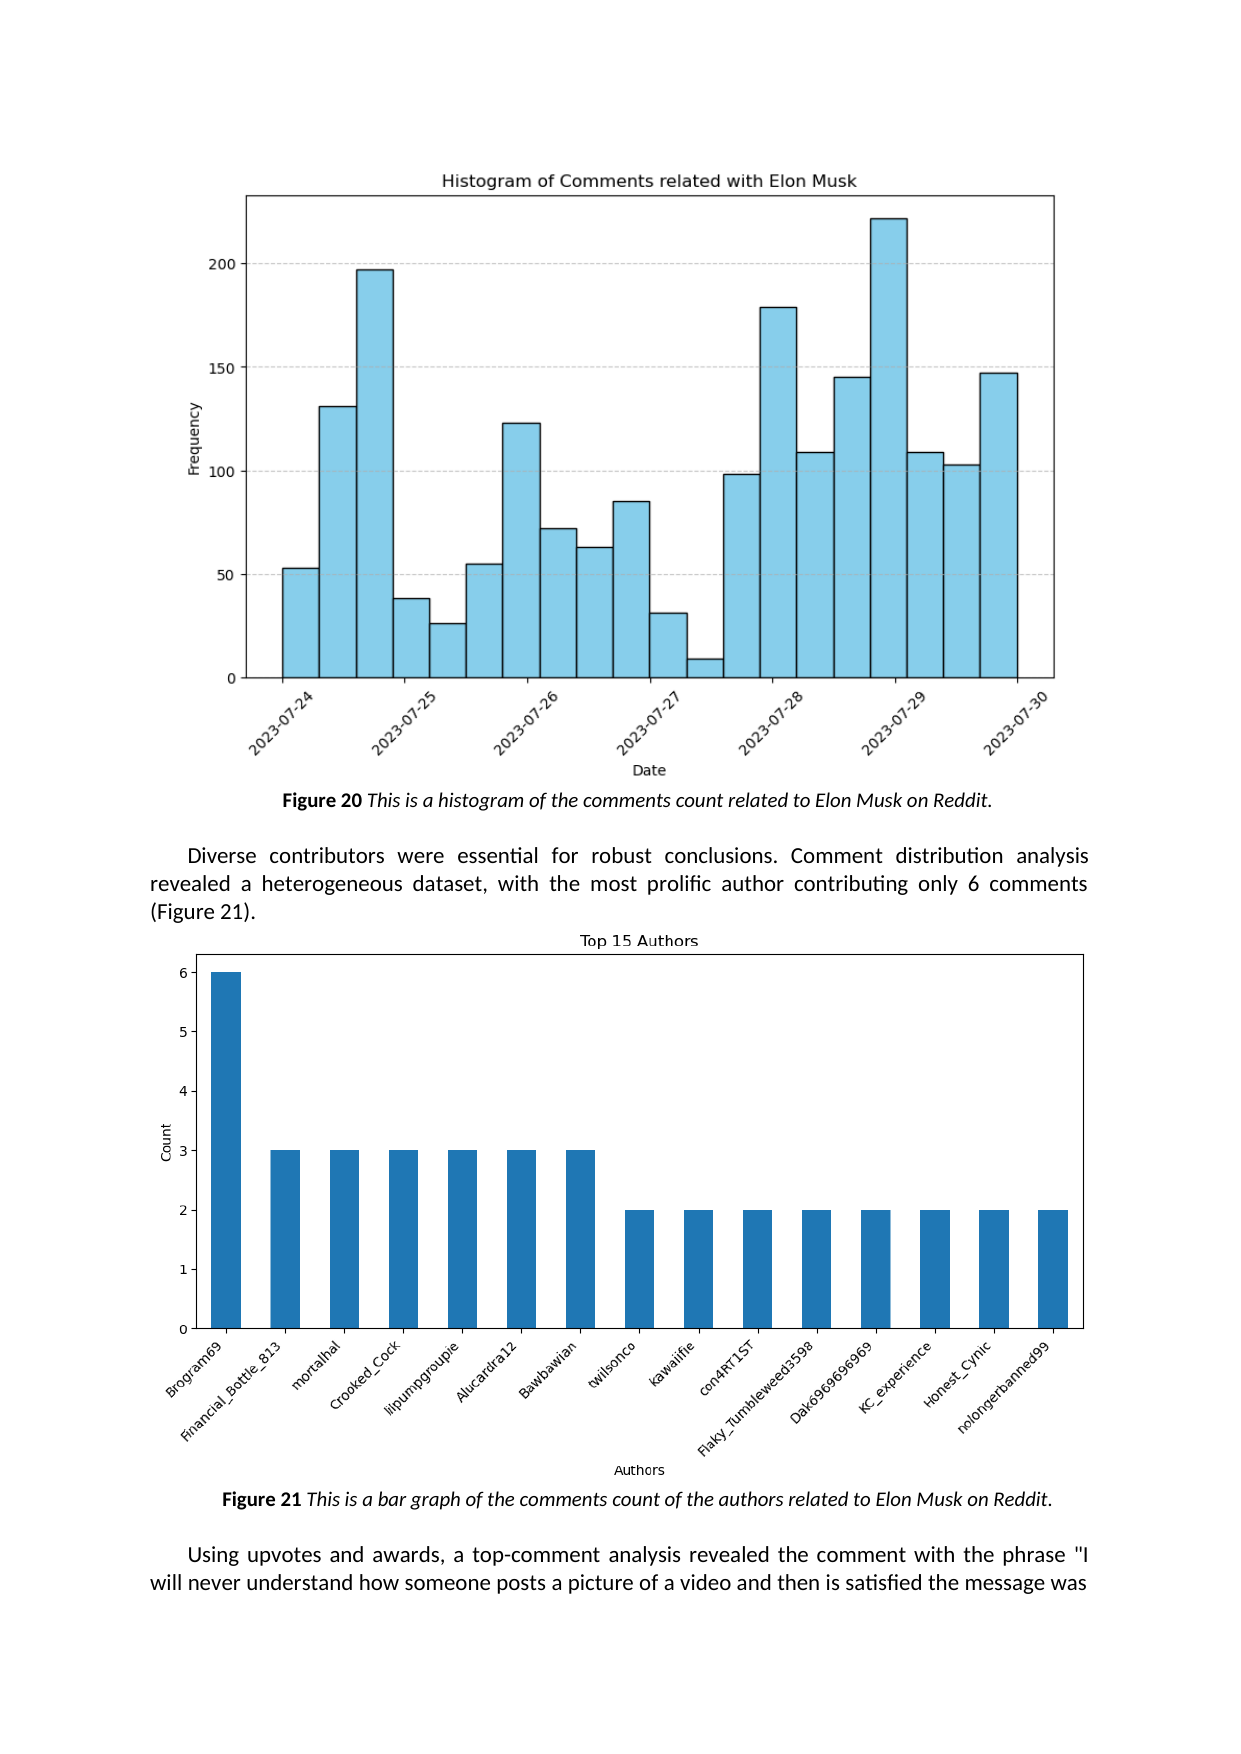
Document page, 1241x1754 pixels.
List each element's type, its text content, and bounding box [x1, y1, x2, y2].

text Diverse contributors were essential for robust conclusions. Comment distribution analysis revealed a heterogeneous dataset, with the most prolific author contributing only 6 comments (Figure 21). [150, 841, 1090, 925]
text Figure 21 This is a bar graph of the comments count of the authors related to Elon Musk on Reddit. [150, 1487, 1090, 1512]
picture [177, 164, 1063, 788]
text Figure 20 This is a histogram of the comments count related to Elon Musk on Reddit. [150, 788, 1090, 813]
picture [150, 925, 1091, 1487]
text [150, 1540, 1090, 1596]
